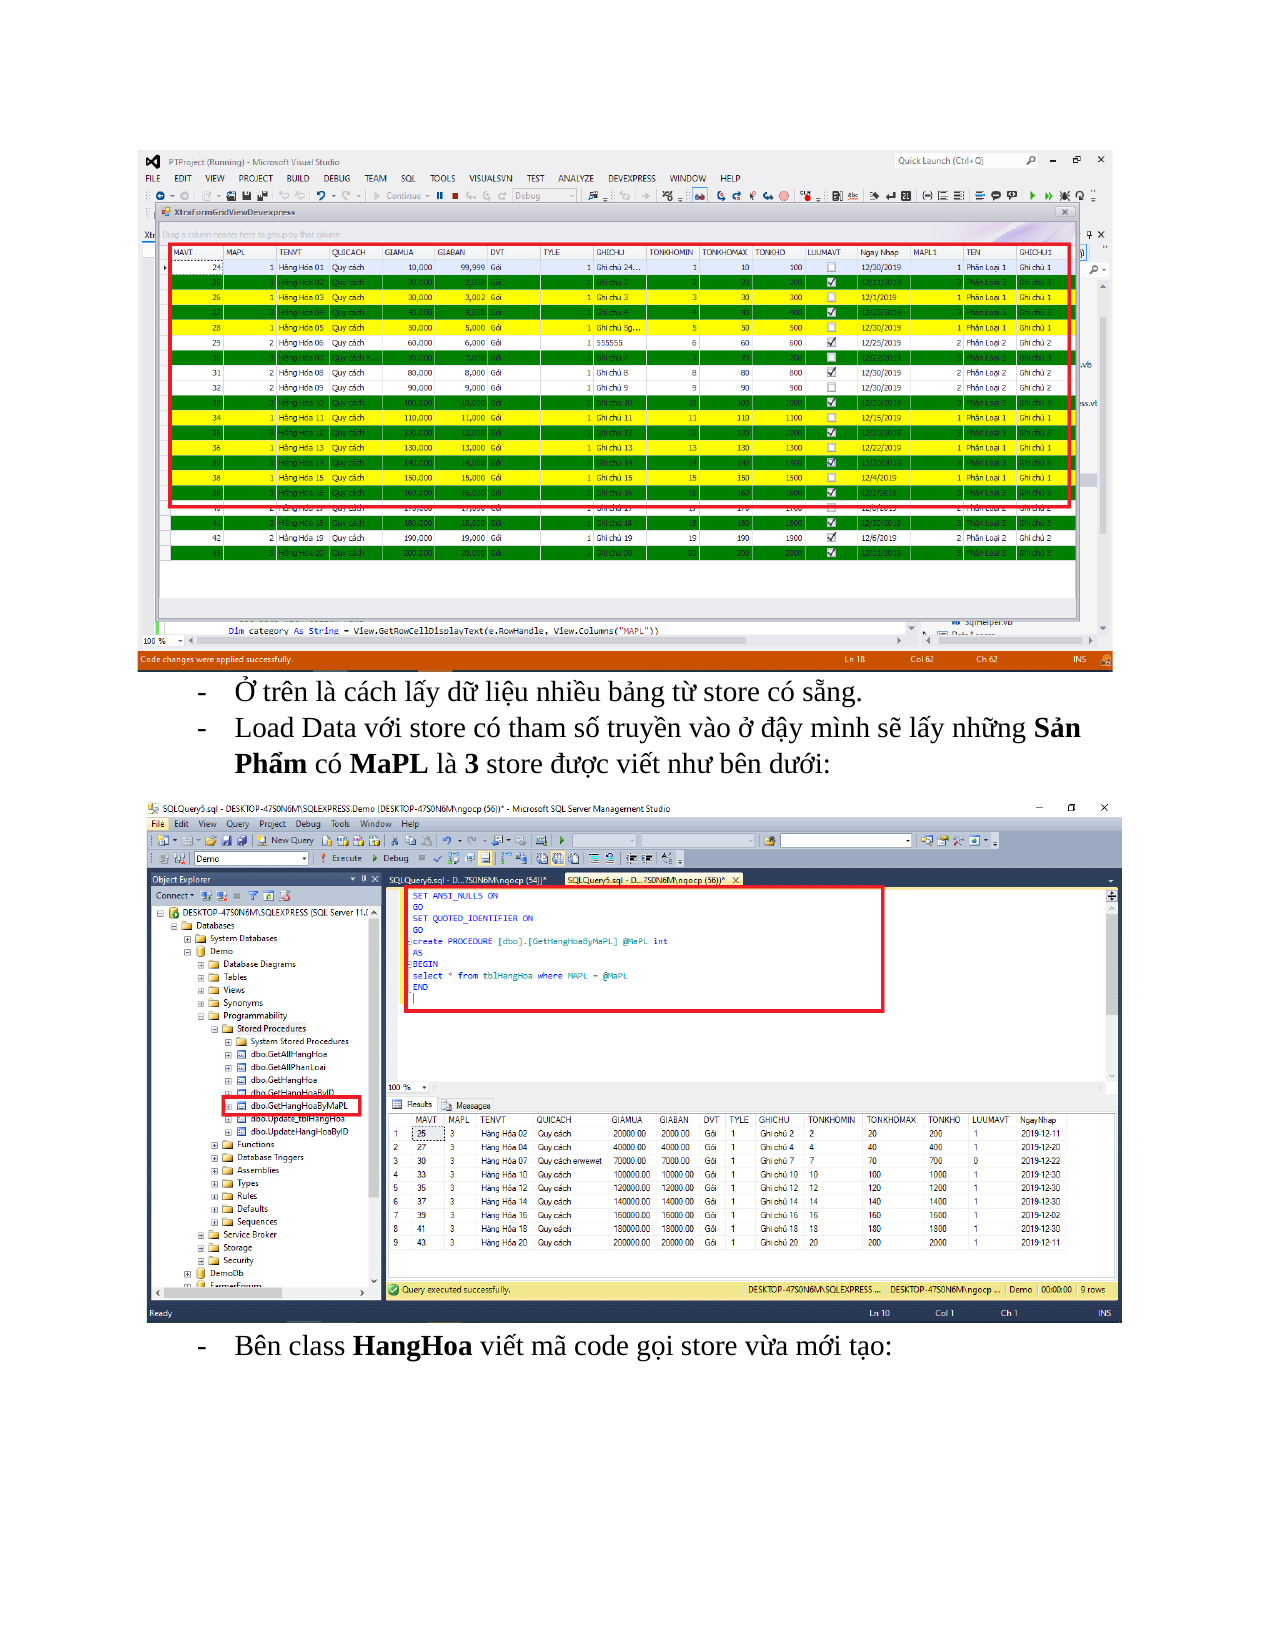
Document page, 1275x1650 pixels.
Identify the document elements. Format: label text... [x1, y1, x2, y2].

list Load Data với store có tham số truyền vào ở đậy mình sẽ lấy những Sản Phẩm có MaPL là 3 store được viết như bên dưới: [197, 711, 1125, 780]
picture [146, 801, 1122, 1323]
picture [137, 150, 1113, 672]
